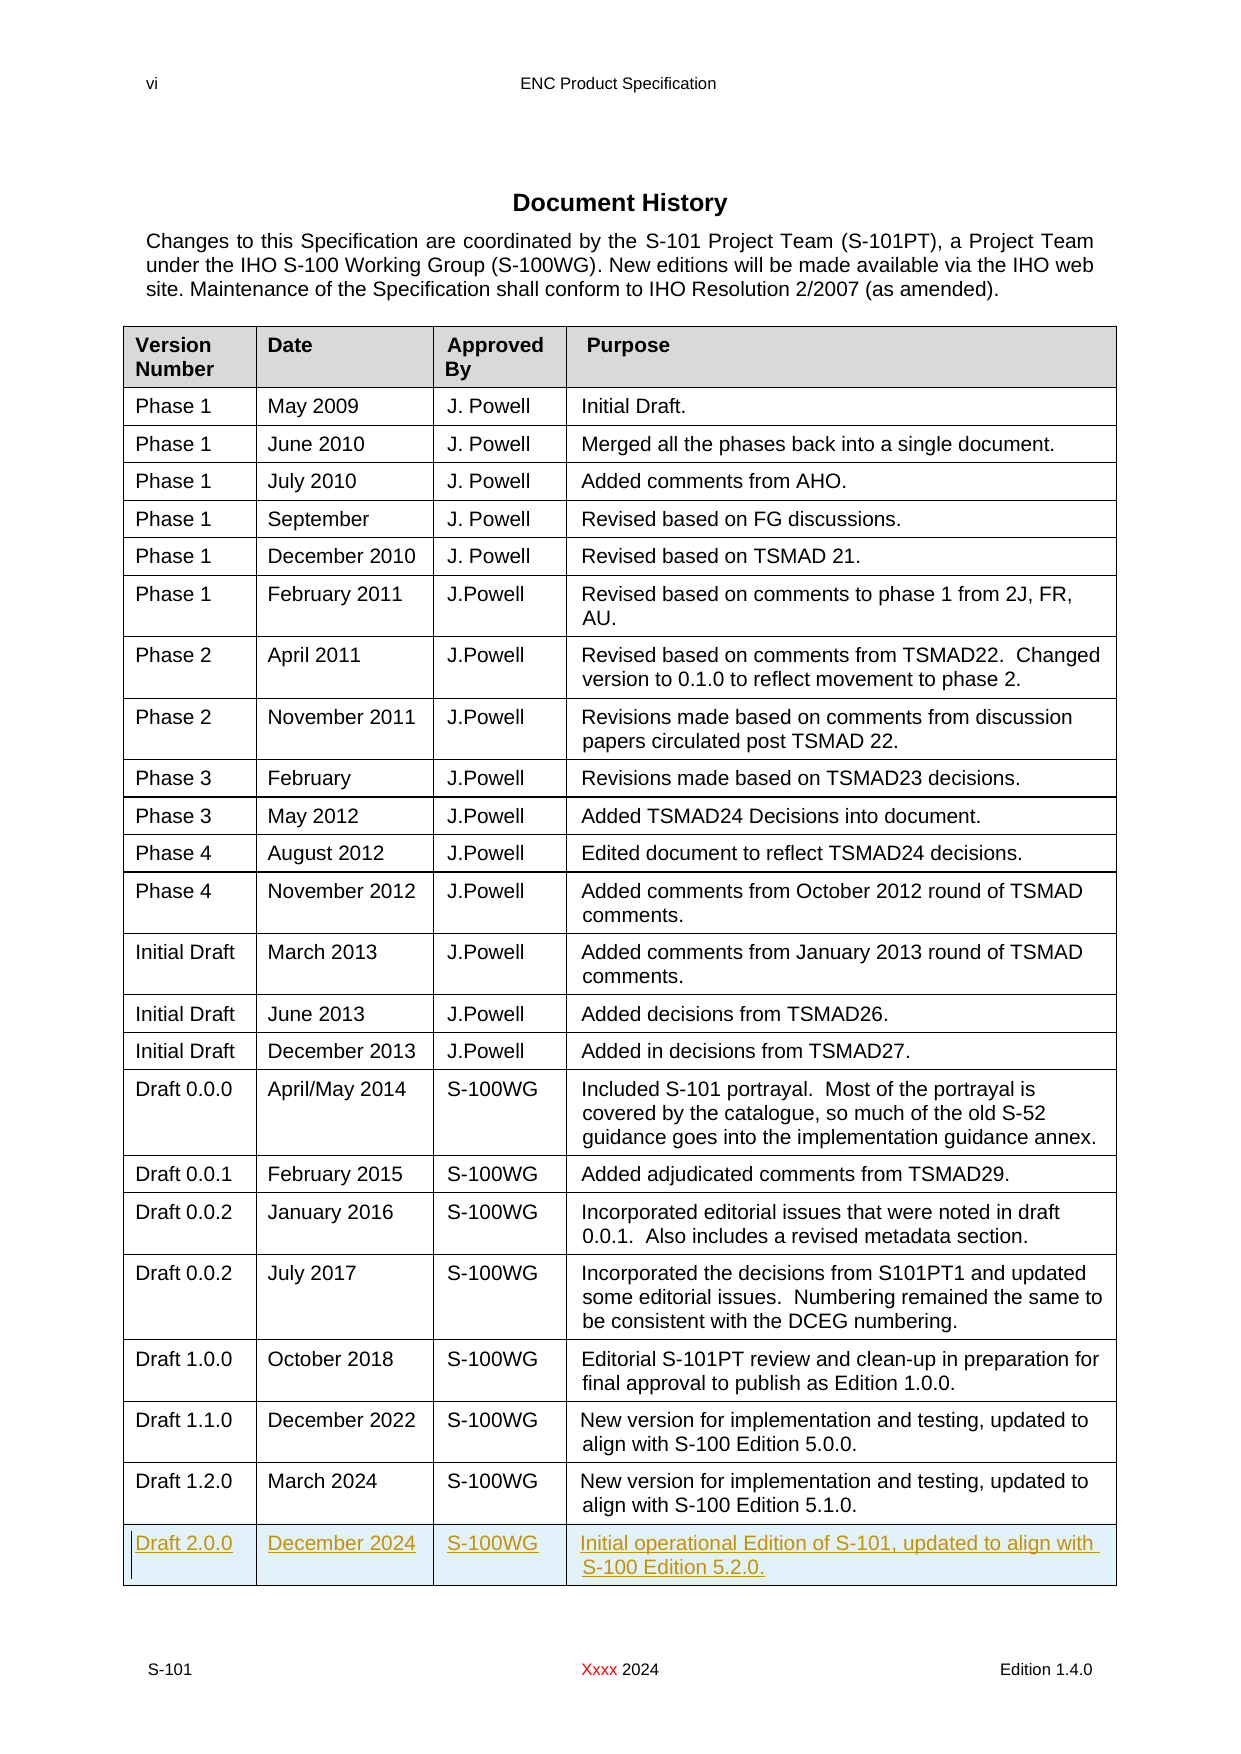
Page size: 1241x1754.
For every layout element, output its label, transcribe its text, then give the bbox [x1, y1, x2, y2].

table_cell Draft 1.1.0 [124, 1402, 256, 1462]
table_cell February 2011 [257, 576, 433, 636]
table_cell S-100WG [434, 1070, 566, 1155]
table_cell October 2018 [257, 1340, 433, 1401]
table_cell J.Powell [434, 798, 566, 834]
table_cell Added adjudicated comments from TSMAD29. [567, 1156, 1116, 1192]
table_cell S-100WG [434, 1156, 566, 1192]
table_cell April/May 2014 [257, 1070, 433, 1155]
text Changes to this Specification are coordinated by the S-101 Project Team (S-101PT), a Project Team under the IHO S-100 Working Group (S-100WG). New editions will be made available via the IHO web site. Maintenance of the Specification shall conform to IHO Resolution 2/2007 (as amended). [146, 229, 1094, 301]
table_cell Phase 2 [124, 699, 256, 759]
table_cell Phase 1 [124, 426, 256, 462]
table_cell Edited document to reflect TSMAD24 decisions. [567, 835, 1116, 871]
table_cell J.Powell [434, 699, 566, 759]
table_cell Added TSMAD24 Decisions into document. [567, 798, 1116, 834]
table_cell J.Powell [434, 873, 566, 933]
table_cell Initial Draft. [567, 388, 1116, 424]
table_cell Phase 4 [124, 873, 256, 933]
table_cell Included S-101 portrayal. Most of the portrayal is covered by the catalogue, so much of the old S-52 guidance goes into the implementation guidance annex. [567, 1070, 1116, 1155]
table_cell Draft 1.0.0 [124, 1340, 256, 1401]
table_cell Initial Draft [124, 995, 256, 1032]
table_header Purpose [567, 327, 1116, 387]
table_cell September [257, 501, 433, 537]
table_cell Phase 1 [124, 538, 256, 574]
table_cell March 2013 [257, 934, 433, 994]
table_cell Revised based on TSMAD 21. [567, 538, 1116, 574]
table_cell Phase 1 [124, 388, 256, 424]
table_cell May 2009 [257, 388, 433, 424]
table_cell S-100WG [434, 1193, 566, 1254]
text Document History [146, 187, 1094, 216]
table_cell June 2010 [257, 426, 433, 462]
table_cell J. Powell [434, 538, 566, 574]
table_cell J.Powell [434, 835, 566, 871]
table_cell J.Powell [434, 637, 566, 697]
table_cell J. Powell [434, 501, 566, 537]
table_cell J. Powell [434, 463, 566, 499]
table_cell Phase 1 [124, 576, 256, 636]
table_cell Draft 1.2.0 [124, 1463, 256, 1523]
table_cell J.Powell [434, 1033, 566, 1069]
table_cell December 2010 [257, 538, 433, 574]
table_cell Added decisions from TSMAD26. [567, 995, 1116, 1032]
table_cell Added in decisions from TSMAD27. [567, 1033, 1116, 1069]
table_cell Draft 0.0.2 [124, 1255, 256, 1339]
table_cell Initial Draft [124, 1033, 256, 1069]
table_cell Revised based on comments to phase 1 from 2J, FR, AU. [567, 576, 1116, 636]
table_cell May 2012 [257, 798, 433, 834]
table_cell Revised based on comments from TSMAD22. Changed version to 0.1.0 to reflect movement to phase 2. [567, 637, 1116, 697]
table_cell Phase 3 [124, 760, 256, 796]
table_cell New version for implementation and testing, updated to align with S-100 Edition 5.0.0. [567, 1402, 1116, 1462]
table_cell Phase 3 [124, 798, 256, 834]
table_cell Phase 4 [124, 835, 256, 871]
table_cell February [257, 760, 433, 796]
table_cell J.Powell [434, 995, 566, 1032]
table_cell February 2015 [257, 1156, 433, 1192]
table_cell S-100WG [434, 1255, 566, 1339]
table_cell Revisions made based on comments from discussion papers circulated post TSMAD 22. [567, 699, 1116, 759]
table_cell March 2024 [257, 1463, 433, 1523]
table_cell Revised based on FG discussions. [567, 501, 1116, 537]
table_cell J. Powell [434, 388, 566, 424]
table_cell Added comments from January 2013 round of TSMAD comments. [567, 934, 1116, 994]
table_cell S-100WG [434, 1402, 566, 1462]
table_cell November 2011 [257, 699, 433, 759]
table_cell J.Powell [434, 576, 566, 636]
table_cell Phase 1 [124, 463, 256, 499]
table_cell New version for implementation and testing, updated to align with S-100 Edition 5.1.0. [567, 1463, 1116, 1523]
table_cell J.Powell [434, 934, 566, 994]
table_cell J.Powell [434, 760, 566, 796]
table_cell Phase 1 [124, 501, 256, 537]
table_cell Phase 2 [124, 637, 256, 697]
table_cell December 2013 [257, 1033, 433, 1069]
table_cell Draft 0.0.2 [124, 1193, 256, 1254]
table_cell Draft 0.0.0 [124, 1070, 256, 1155]
table_cell August 2012 [257, 835, 433, 871]
table_header Approved By [434, 327, 566, 387]
table_cell December 2022 [257, 1402, 433, 1462]
table_cell July 2010 [257, 463, 433, 499]
table_cell S-100WG [434, 1340, 566, 1401]
table_cell April 2011 [257, 637, 433, 697]
table_cell J. Powell [434, 426, 566, 462]
table_cell November 2012 [257, 873, 433, 933]
table_cell Incorporated editorial issues that were noted in draft 0.0.1. Also includes a revised metadata section. [567, 1193, 1116, 1254]
table_cell Draft 0.0.1 [124, 1156, 256, 1192]
table_header Date [257, 327, 433, 387]
table_cell Added comments from October 2012 round of TSMAD comments. [567, 873, 1116, 933]
table_cell S-100WG [434, 1463, 566, 1523]
table_cell July 2017 [257, 1255, 433, 1339]
table_cell Editorial S-101PT review and clean-up in preparation for final approval to publish as Edition 1.0.0. [567, 1340, 1116, 1401]
table_cell Incorporated the decisions from S101PT1 and updated some editorial issues. Numbering remained the same to be consistent with the DCEG numbering. [567, 1255, 1116, 1339]
table_cell Initial Draft [124, 934, 256, 994]
table_cell Added comments from AHO. [567, 463, 1116, 499]
table_cell Revisions made based on TSMAD23 decisions. [567, 760, 1116, 796]
table_cell June 2013 [257, 995, 433, 1032]
table_header Version Number [124, 327, 256, 387]
table_cell Merged all the phases back into a single document. [567, 426, 1116, 462]
table_cell January 2016 [257, 1193, 433, 1254]
